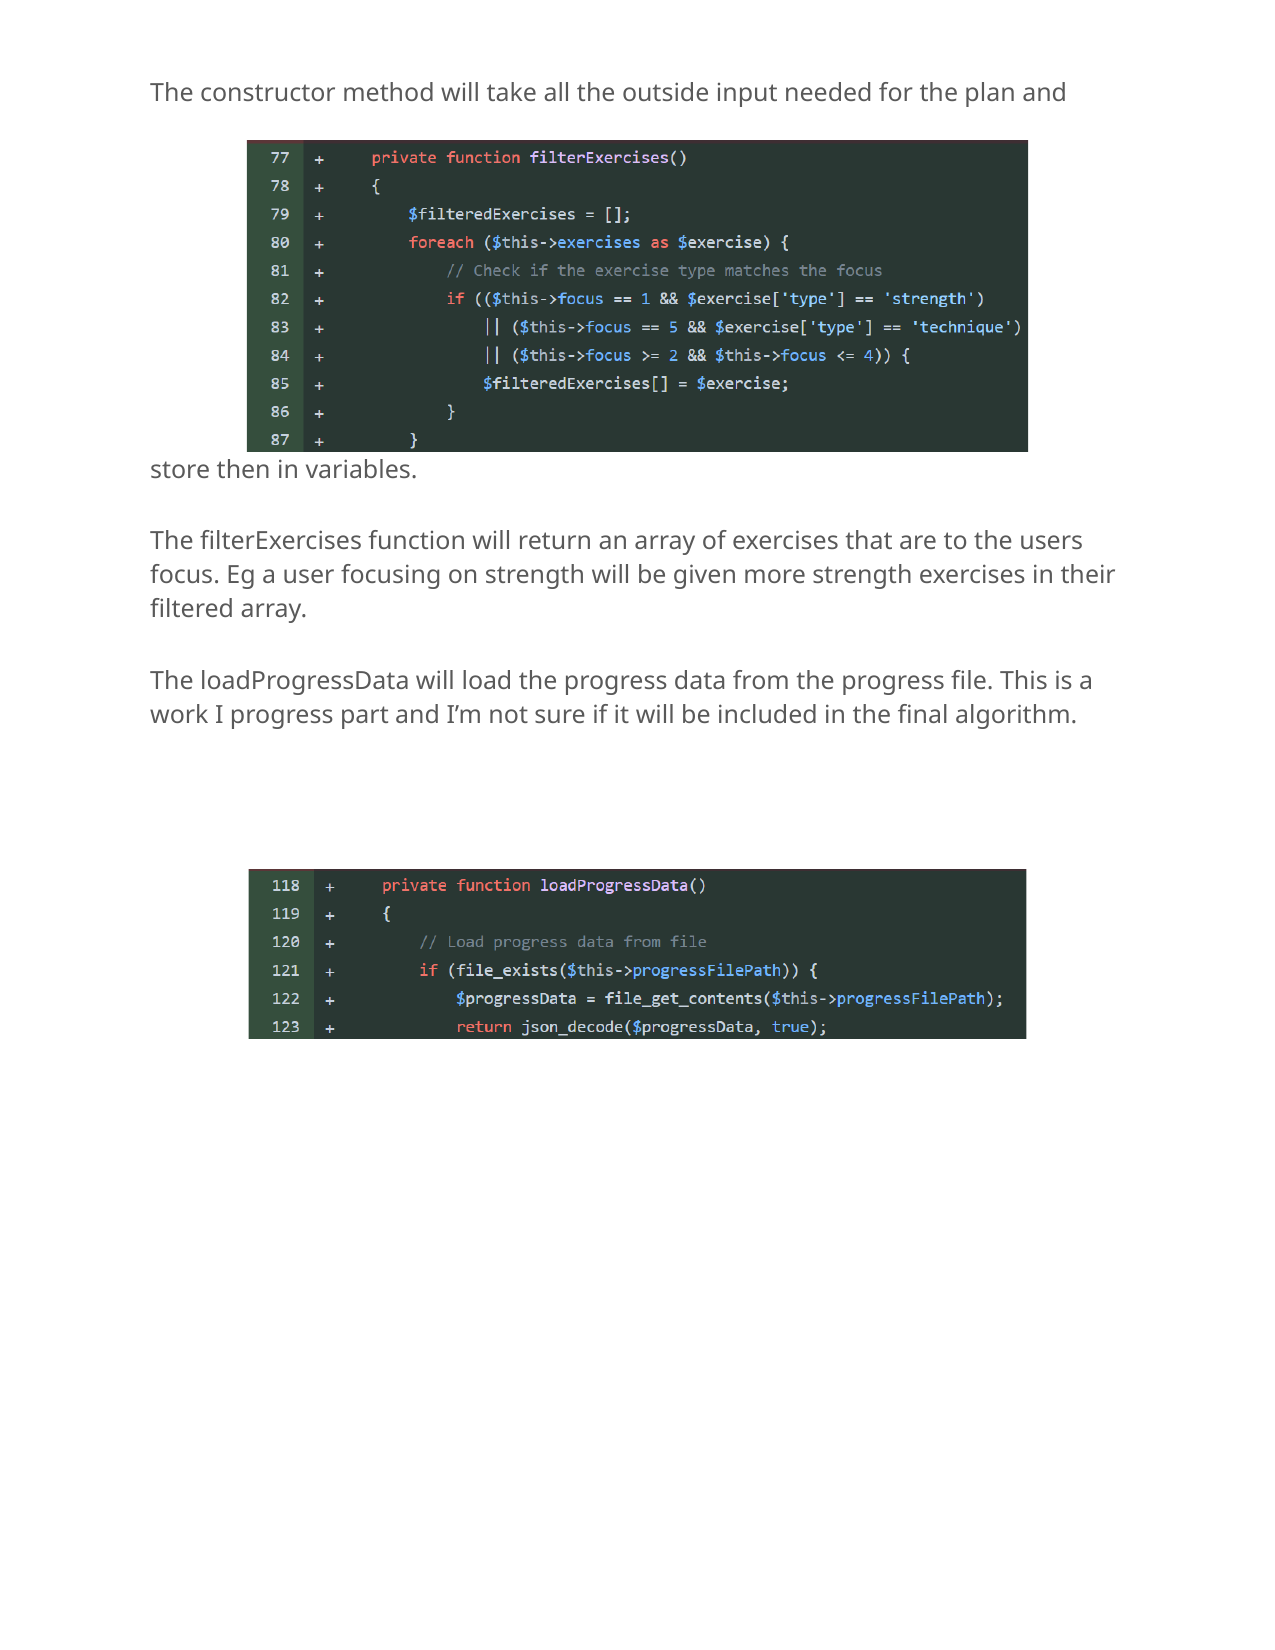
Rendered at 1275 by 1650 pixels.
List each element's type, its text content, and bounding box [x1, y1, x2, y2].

picture [248, 422, 1027, 591]
text The filterExercises function will return an array of exercises that are to the users focus. Eg a user focusing on strength will be given more strength exercises in their filtered array. [150, 75, 1125, 177]
text The loadProgressData will load the progress data from the progress file. This is a work I progress part and I’m not sure if it will be included in the final algorithm. [150, 215, 1125, 283]
